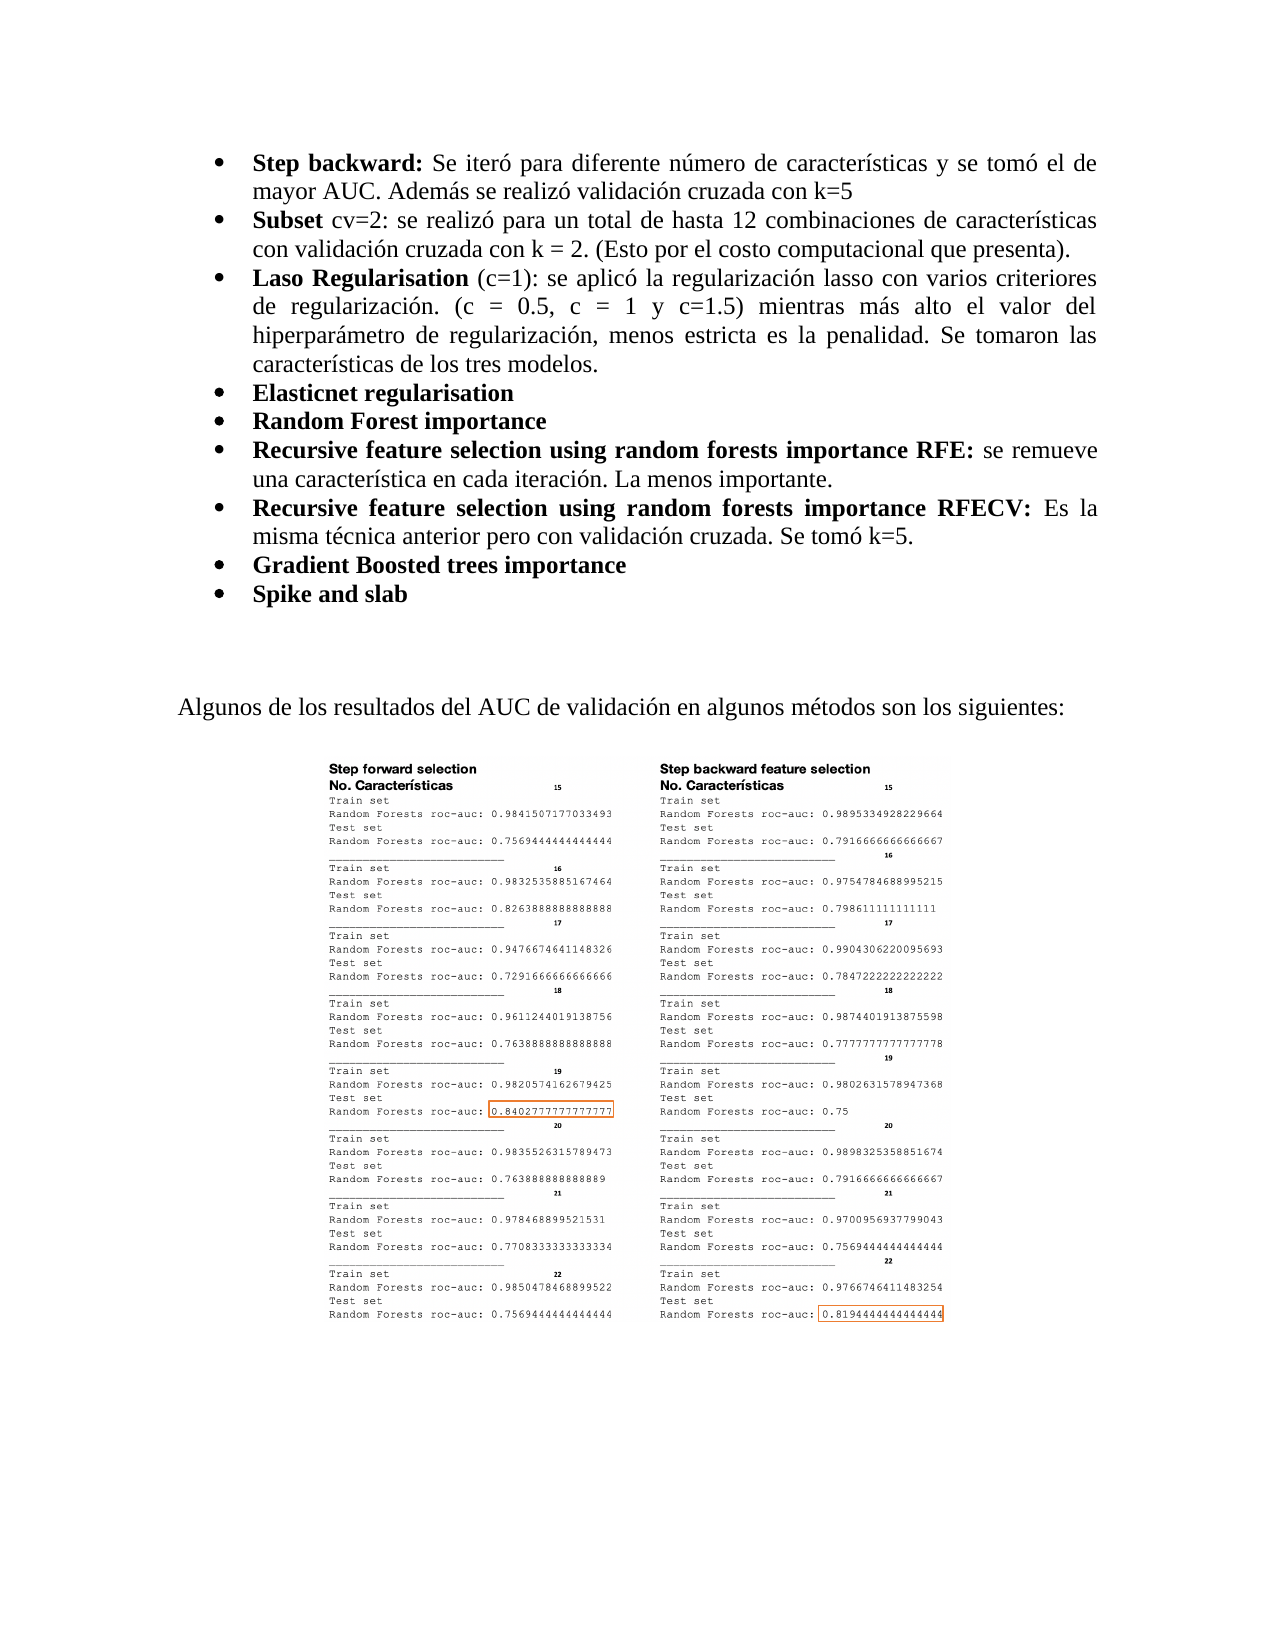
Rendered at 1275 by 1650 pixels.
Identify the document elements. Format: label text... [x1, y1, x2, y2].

list Subset cv=2: se realizó para un total de hasta 12 combinaciones de características con validación cruzada con k = 2. (Esto por el costo computacional que presenta). [215, 205, 1098, 263]
list Recursive feature selection using random forests importance RFE: se remueve una característica en cada iteración. La menos importante. [215, 435, 1098, 493]
picture [819, 1306, 942, 1321]
list Spike and slab [215, 579, 1098, 608]
list Step backward: Se iteró para diferente número de características y se tomó el de mayor AUC. Además se realizó validación cruzada con k=5 [215, 148, 1098, 205]
list Random Forest importance [215, 406, 1098, 435]
text Algunos de los resultados del AUC de validación en algunos métodos son los siguientes: [177, 692, 1098, 721]
list Elasticnet regularisation [215, 378, 1098, 406]
list Gradient Boosted trees importance [215, 550, 1098, 579]
list Recursive feature selection using random forests importance RFECV: Es la misma técnica anterior pero con validación cruzada. Se tomó k=5. [215, 493, 1098, 550]
list Laso Regularisation (c=1): se aplicó la regularización lasso con varios criteriores de regularización. (c = 0.5, c = 1 y c=1.5) mientras más alto el valor del hiperparámetro de regularización, menos estricta es la penalidad. Se tomaron las características de los tres modelos. [215, 263, 1098, 378]
picture [324, 756, 951, 1322]
